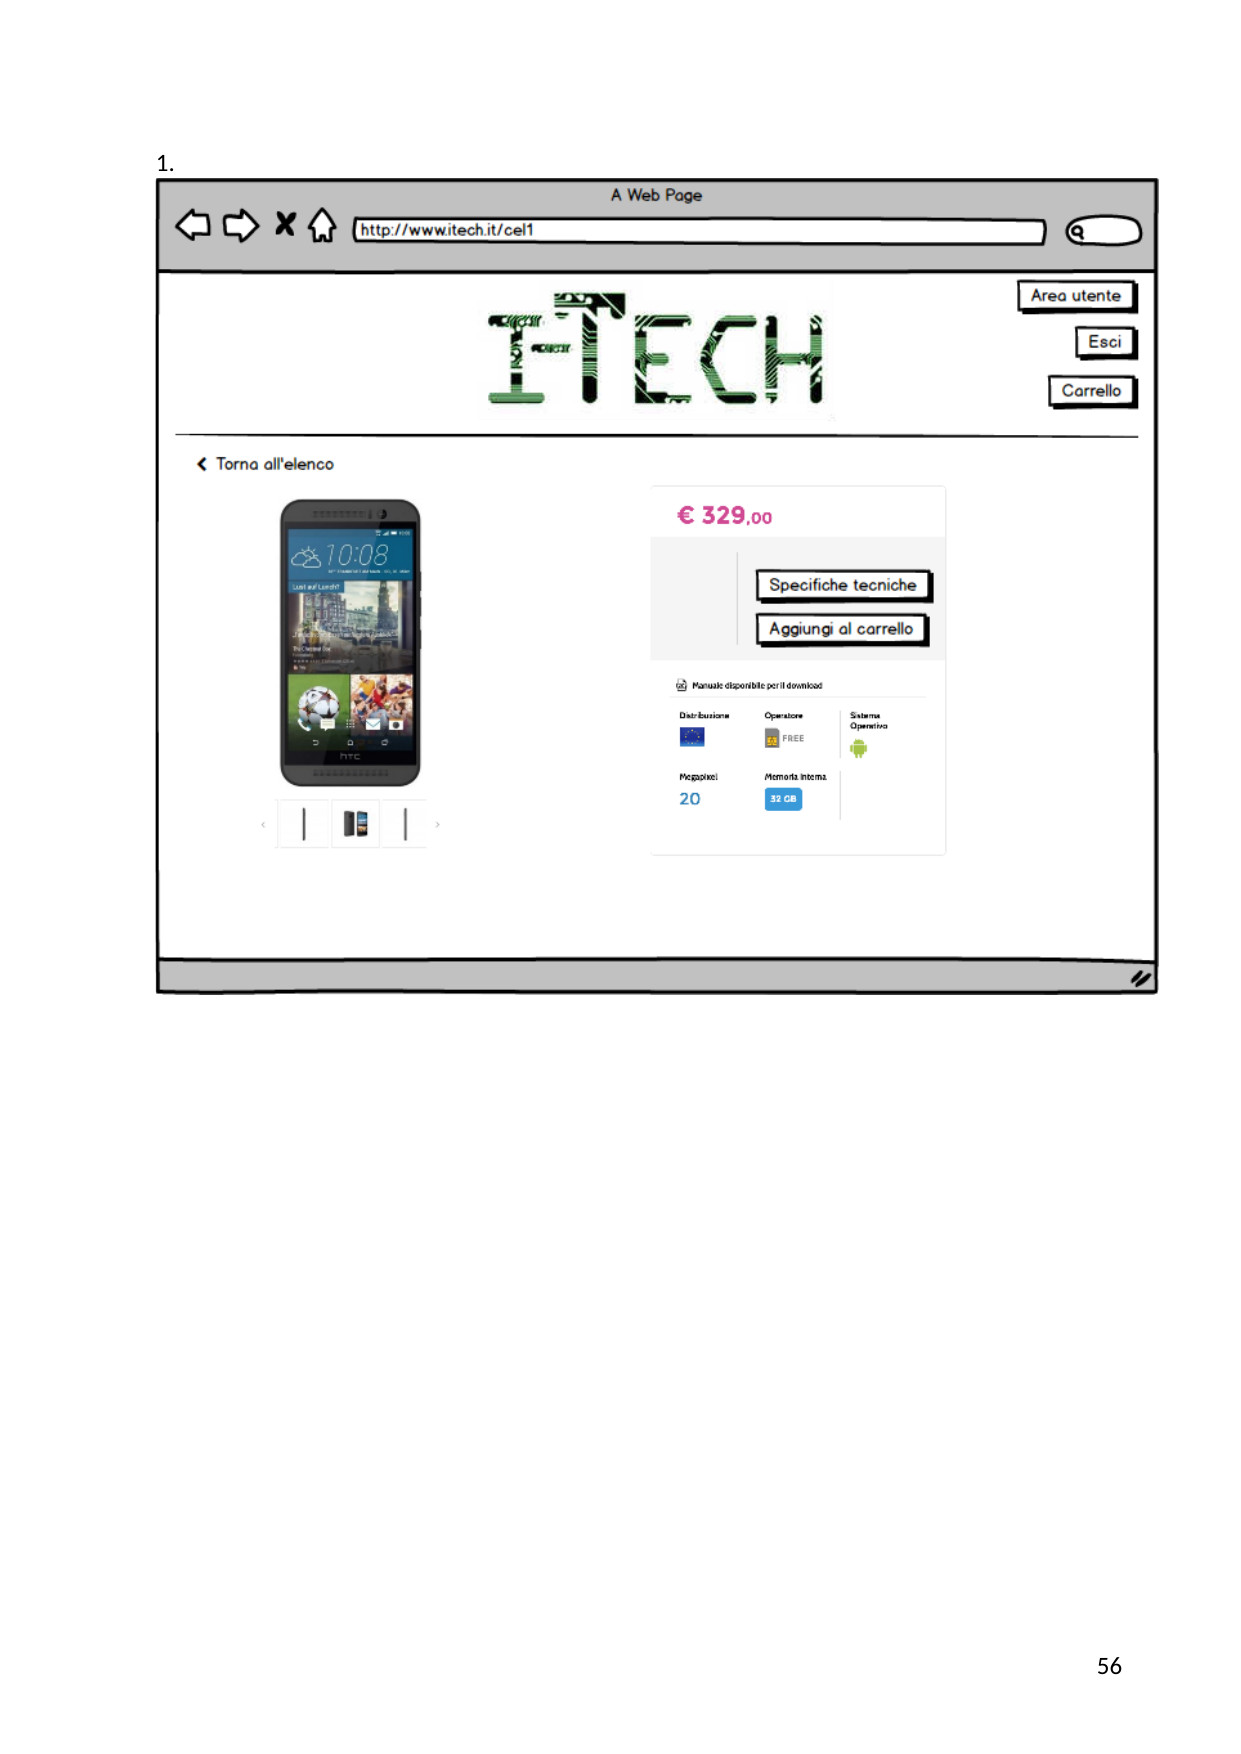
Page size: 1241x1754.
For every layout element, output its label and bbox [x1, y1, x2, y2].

picture [155, 178, 1159, 995]
